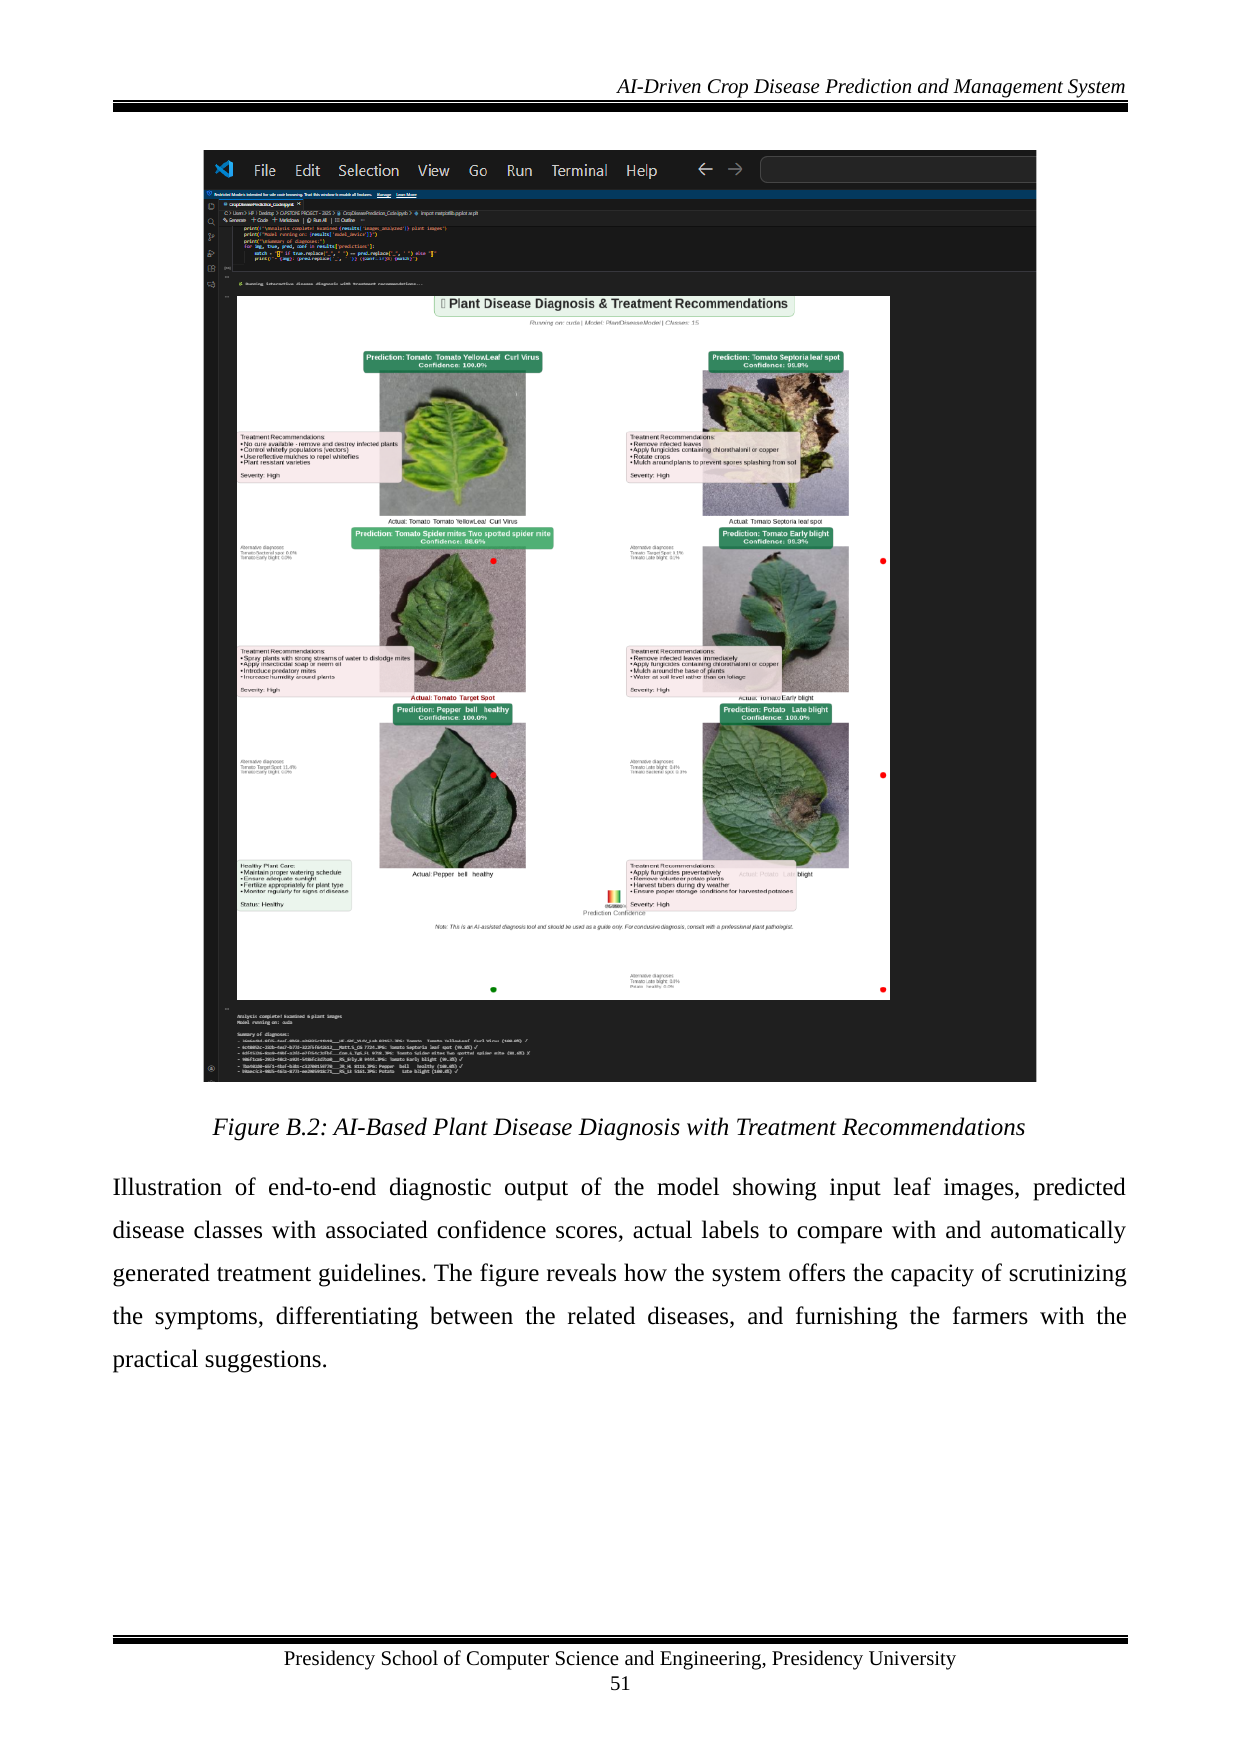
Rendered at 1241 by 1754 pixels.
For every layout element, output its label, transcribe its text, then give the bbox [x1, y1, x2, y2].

text Figure B.2: AI-Based Plant Disease Diagnosis with Treatment Recommendations [112, 1112, 1128, 1141]
picture [203, 150, 1037, 1082]
text Illustration of end-to-end diagnostic output of the model showing input leaf images, predicted disease classes with associated confidence scores, actual labels to compare with and automatically generated treatment guidelines. The figure reveals how the system offers the capacity of scrutinizing the symptoms, differentiating between the related diseases, and furnishing the farmers with the practical suggestions. [112, 1172, 1128, 1373]
